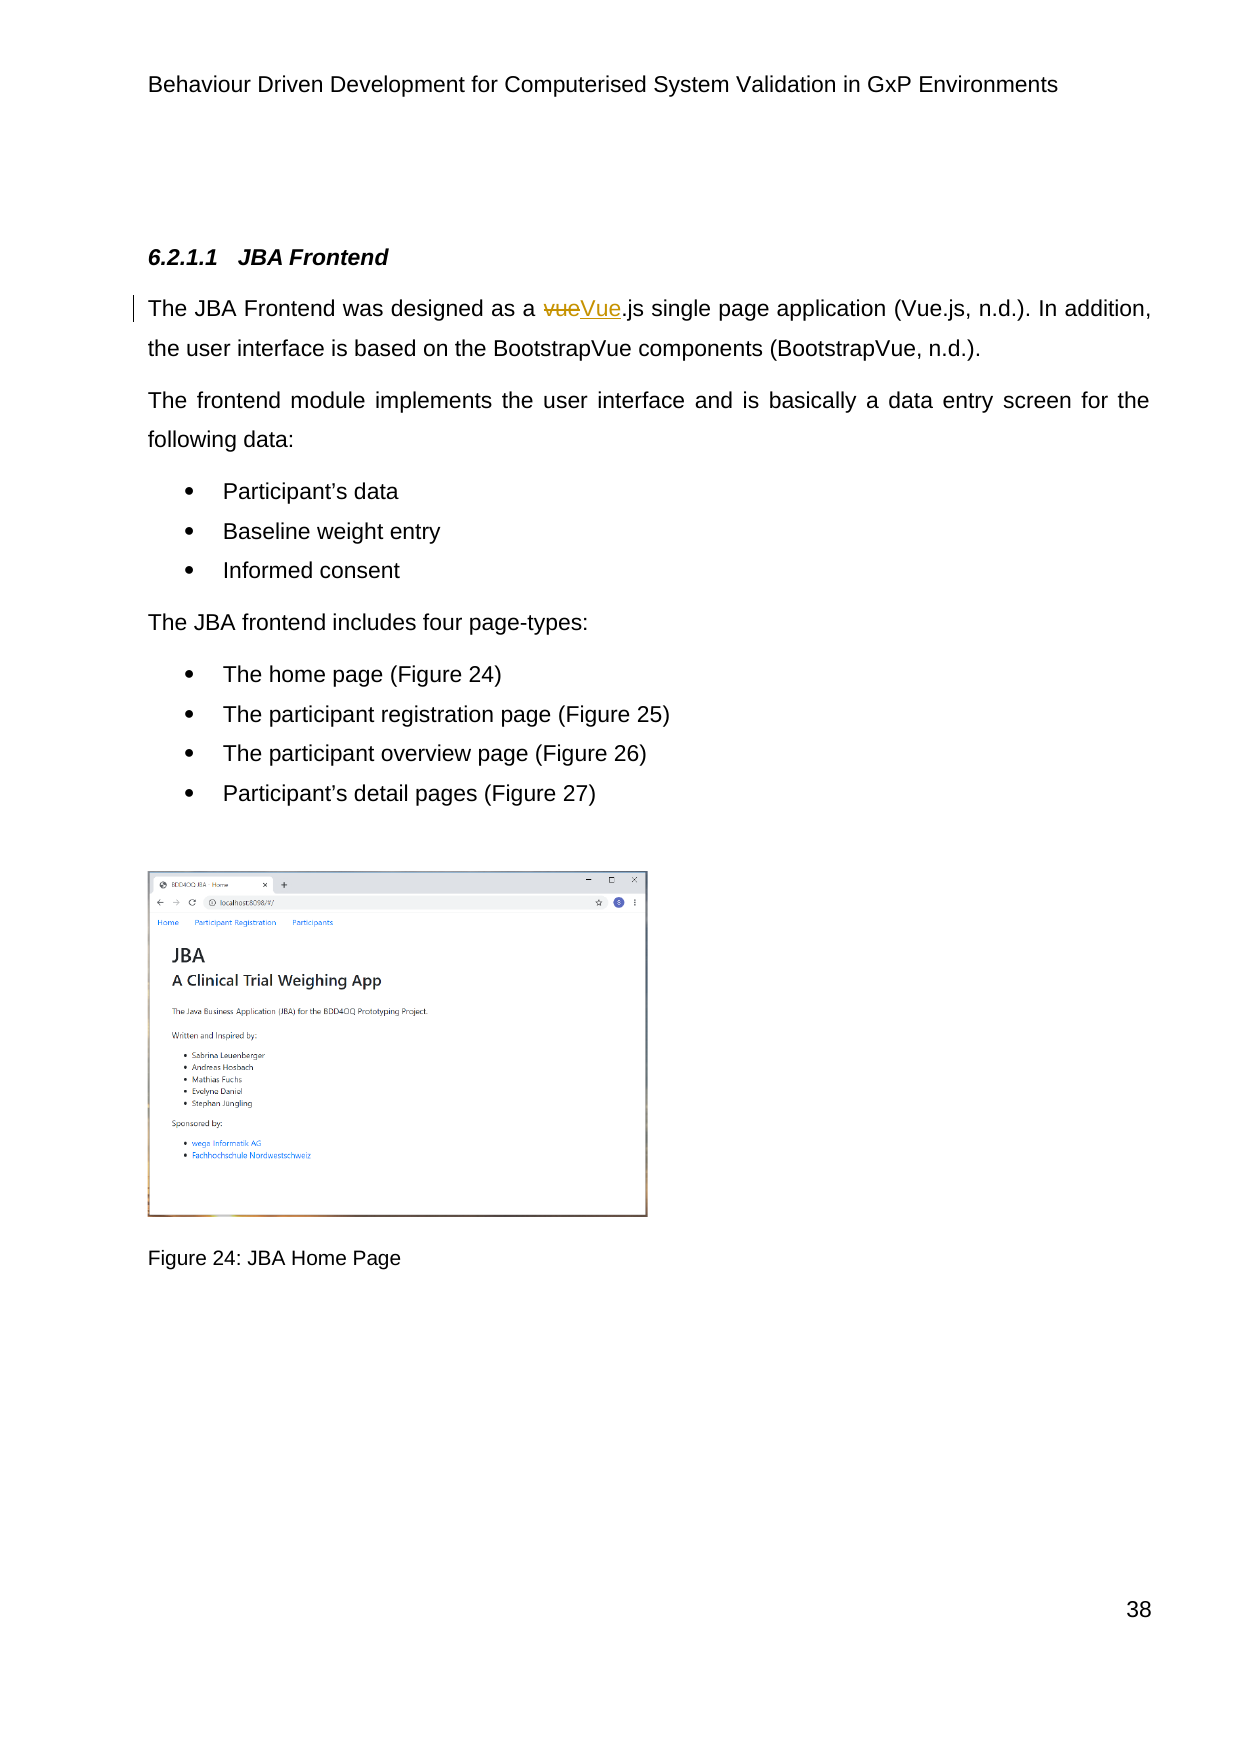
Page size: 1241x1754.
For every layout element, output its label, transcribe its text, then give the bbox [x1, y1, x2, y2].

list The home page (Figure 24) [185, 661, 1152, 687]
picture [147, 871, 648, 1217]
list The participant overview page (Figure 26) [185, 740, 1152, 766]
list The participant registration page (Figure 25) [185, 701, 1152, 727]
list Baseline weight entry [185, 518, 1152, 544]
list Informed consent [185, 557, 1152, 583]
text The JBA Frontend was designed as a .js single page application (Vue.js, n.d.). In addition, the user interface is based on the BootstrapVue components (BootstrapVue, n.d.). [148, 295, 1152, 361]
text The frontend module implements the user interface and is basically a data entry screen for the following data: [148, 387, 1152, 452]
list Participant’s data [185, 478, 1152, 504]
text The JBA frontend includes four page-types: [148, 609, 1152, 635]
list Participant’s detail pages (Figure 27) [185, 779, 1152, 806]
subtitle JBA Frontend [148, 244, 1152, 270]
text Figure 24: JBA Home Page [148, 1242, 1152, 1272]
